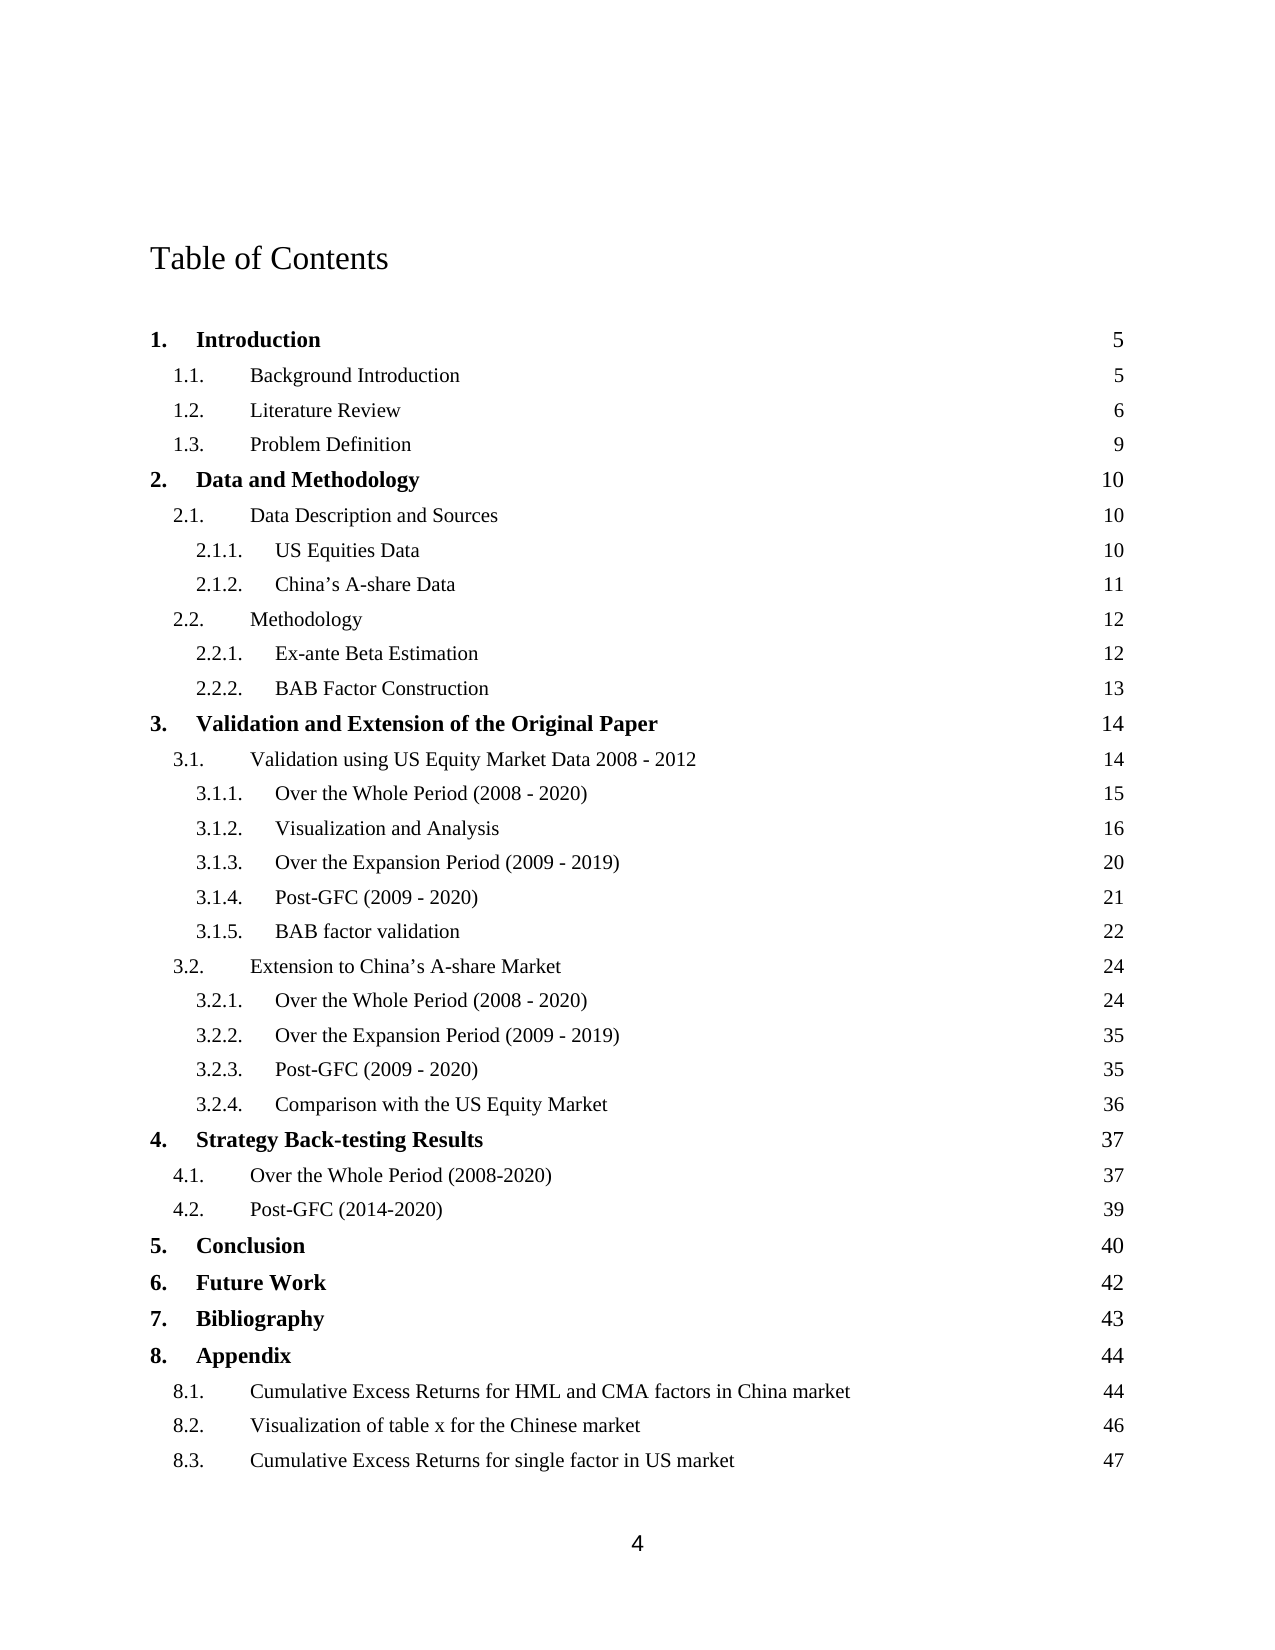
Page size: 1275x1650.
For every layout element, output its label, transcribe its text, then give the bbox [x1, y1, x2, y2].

text Table of Contents [150, 238, 1125, 276]
